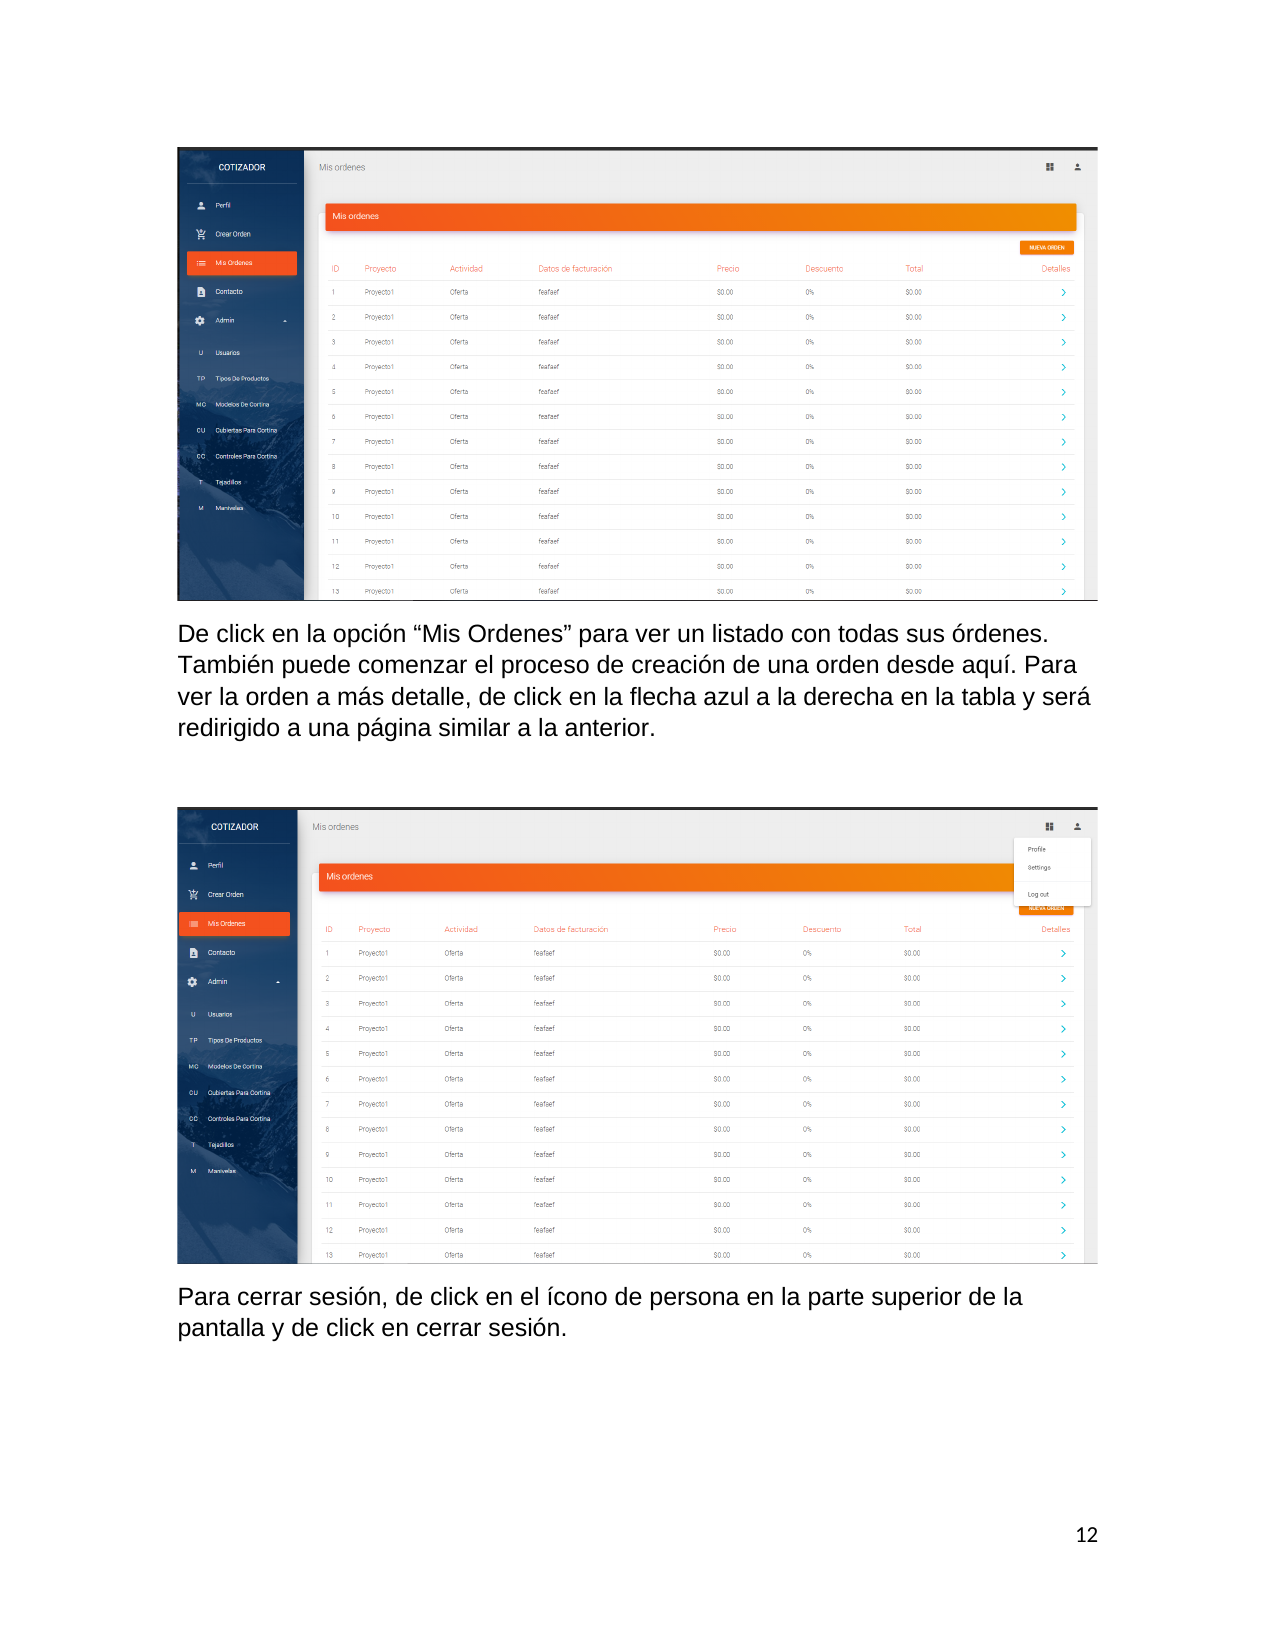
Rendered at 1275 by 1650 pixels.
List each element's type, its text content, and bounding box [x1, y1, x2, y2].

text Para cerrar sesión, de click en el ícono de persona en la parte superior de la pantalla y de click en cerrar sesión. [177, 1282, 1098, 1342]
picture [177, 807, 1098, 1264]
picture [177, 147, 1098, 601]
text De click en la opción “Mis Ordenes” para ver un listado con todas sus órdenes. También puede comenzar el proceso de creación de una orden desde aquí. Para ver la orden a más detalle, de click en la flecha azul a la derecha en la tabla y será redirigido a una página similar a la anterior. [177, 619, 1098, 741]
